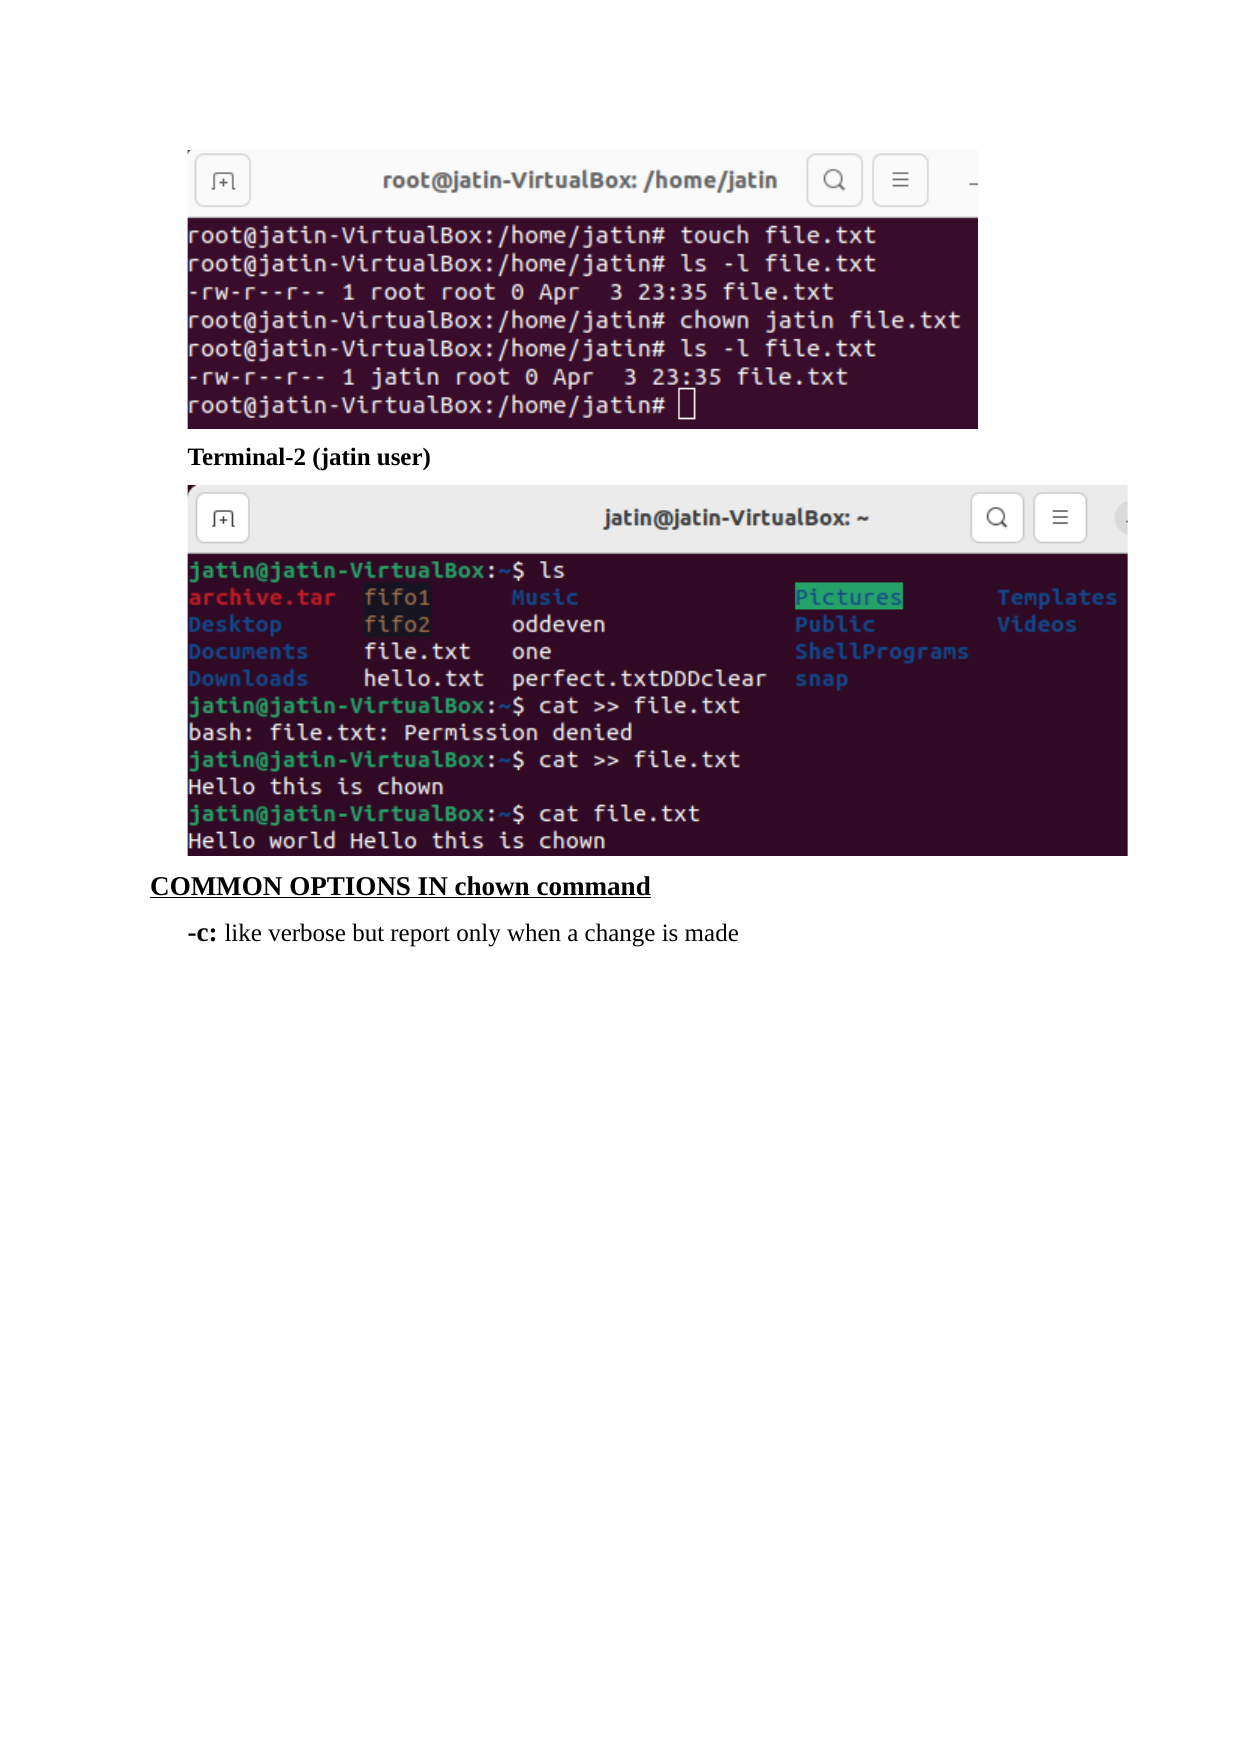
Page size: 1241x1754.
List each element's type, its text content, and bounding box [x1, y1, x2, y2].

list -c: like verbose but report only when a change is made [150, 916, 1090, 948]
picture [187, 485, 1128, 856]
picture [187, 150, 978, 429]
list COMMON OPTIONS IN chown command [150, 870, 1090, 901]
list Terminal-2 (jatin user) [187, 442, 1090, 471]
